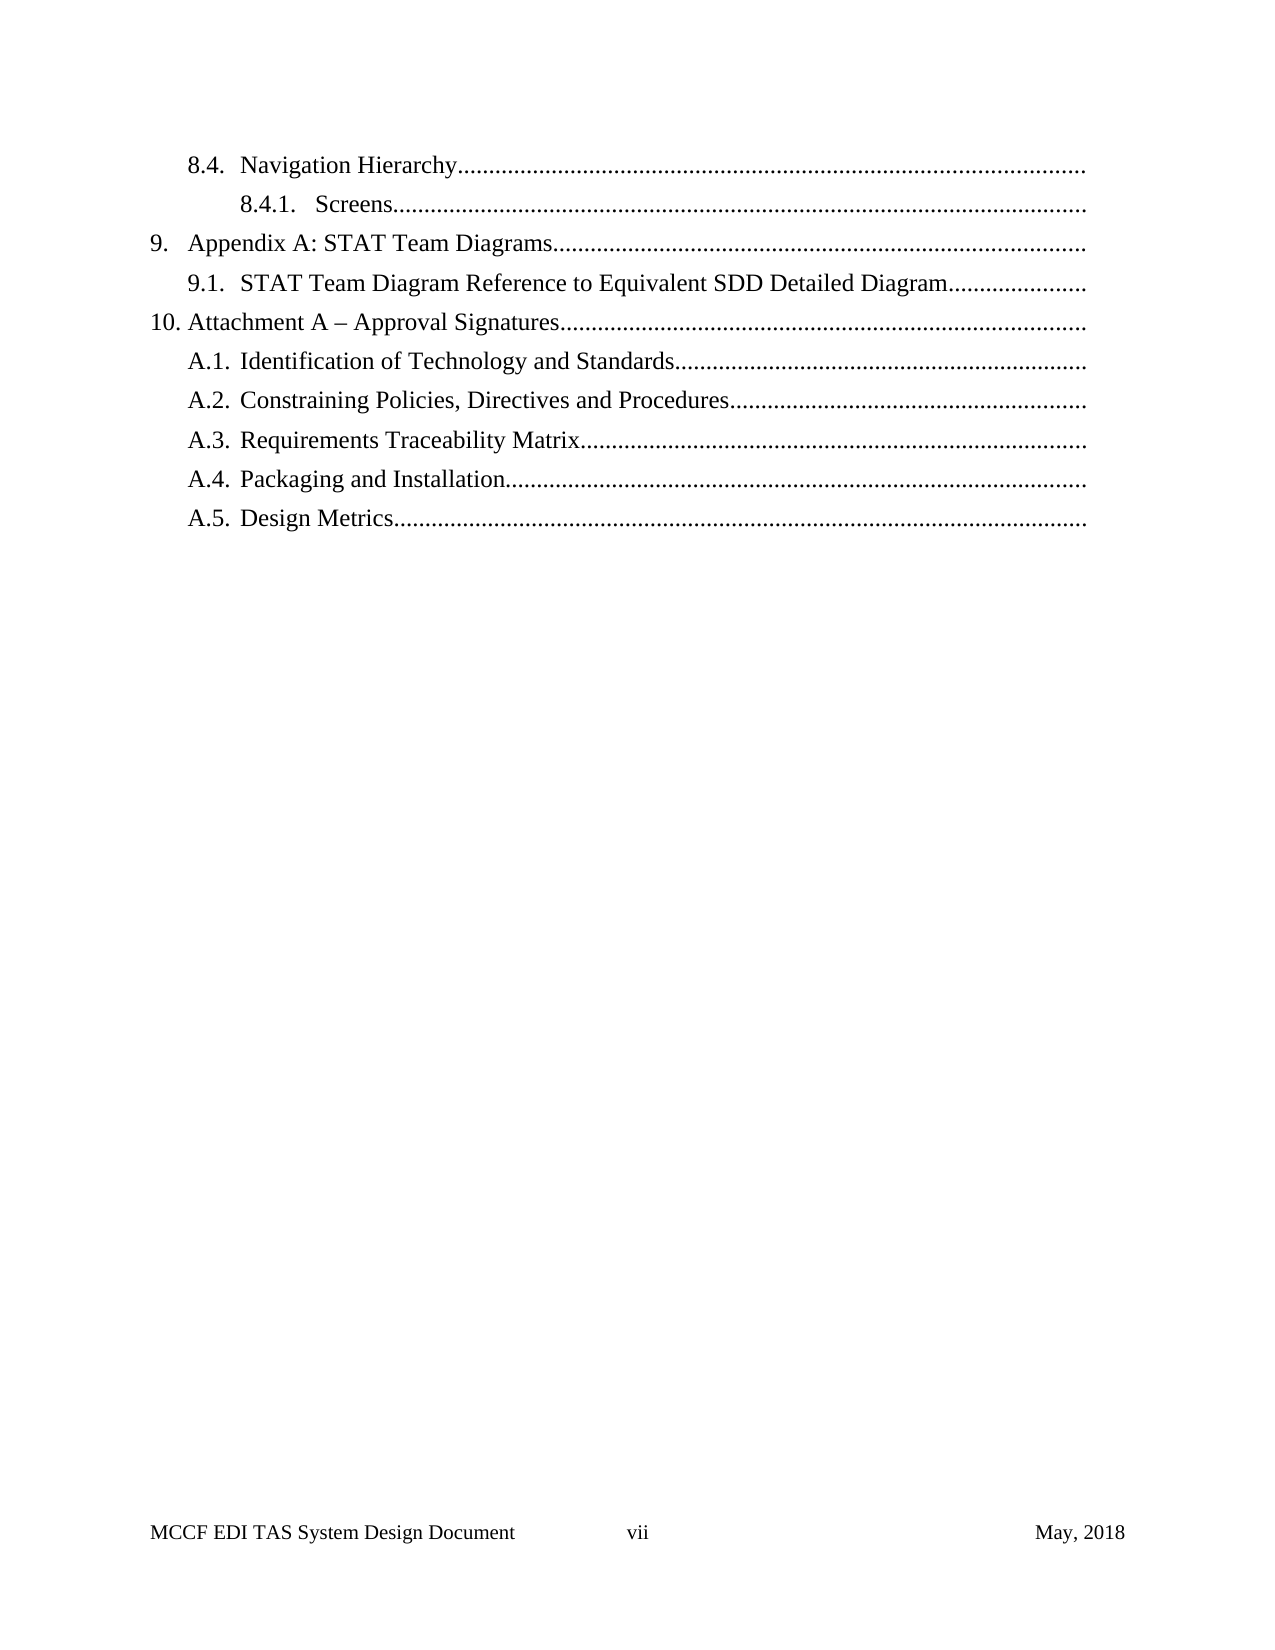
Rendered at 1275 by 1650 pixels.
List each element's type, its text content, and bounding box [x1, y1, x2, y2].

text A.3. Requirements Traceability Matrix 127 [187, 425, 1050, 454]
text 9. Appendix A: STAT Team Diagrams 121 [150, 228, 1050, 257]
text A.4. Packaging and Installation 127 [187, 464, 1050, 493]
text A.1. Identification of Technology and Standards 127 [187, 346, 1050, 375]
text 8.4.1. Screens 121 [240, 189, 1050, 218]
text 8.4. Navigation Hierarchy 121 [187, 150, 1050, 179]
text A.5. Design Metrics 127 [187, 503, 1050, 532]
text 9.1. STAT Team Diagram Reference to Equivalent SDD Detailed Diagram 121 [187, 268, 1050, 297]
text 10. Attachment A – Approval Signatures 126 [150, 307, 1050, 336]
text A.2. Constraining Policies, Directives and Procedures 127 [187, 386, 1050, 414]
